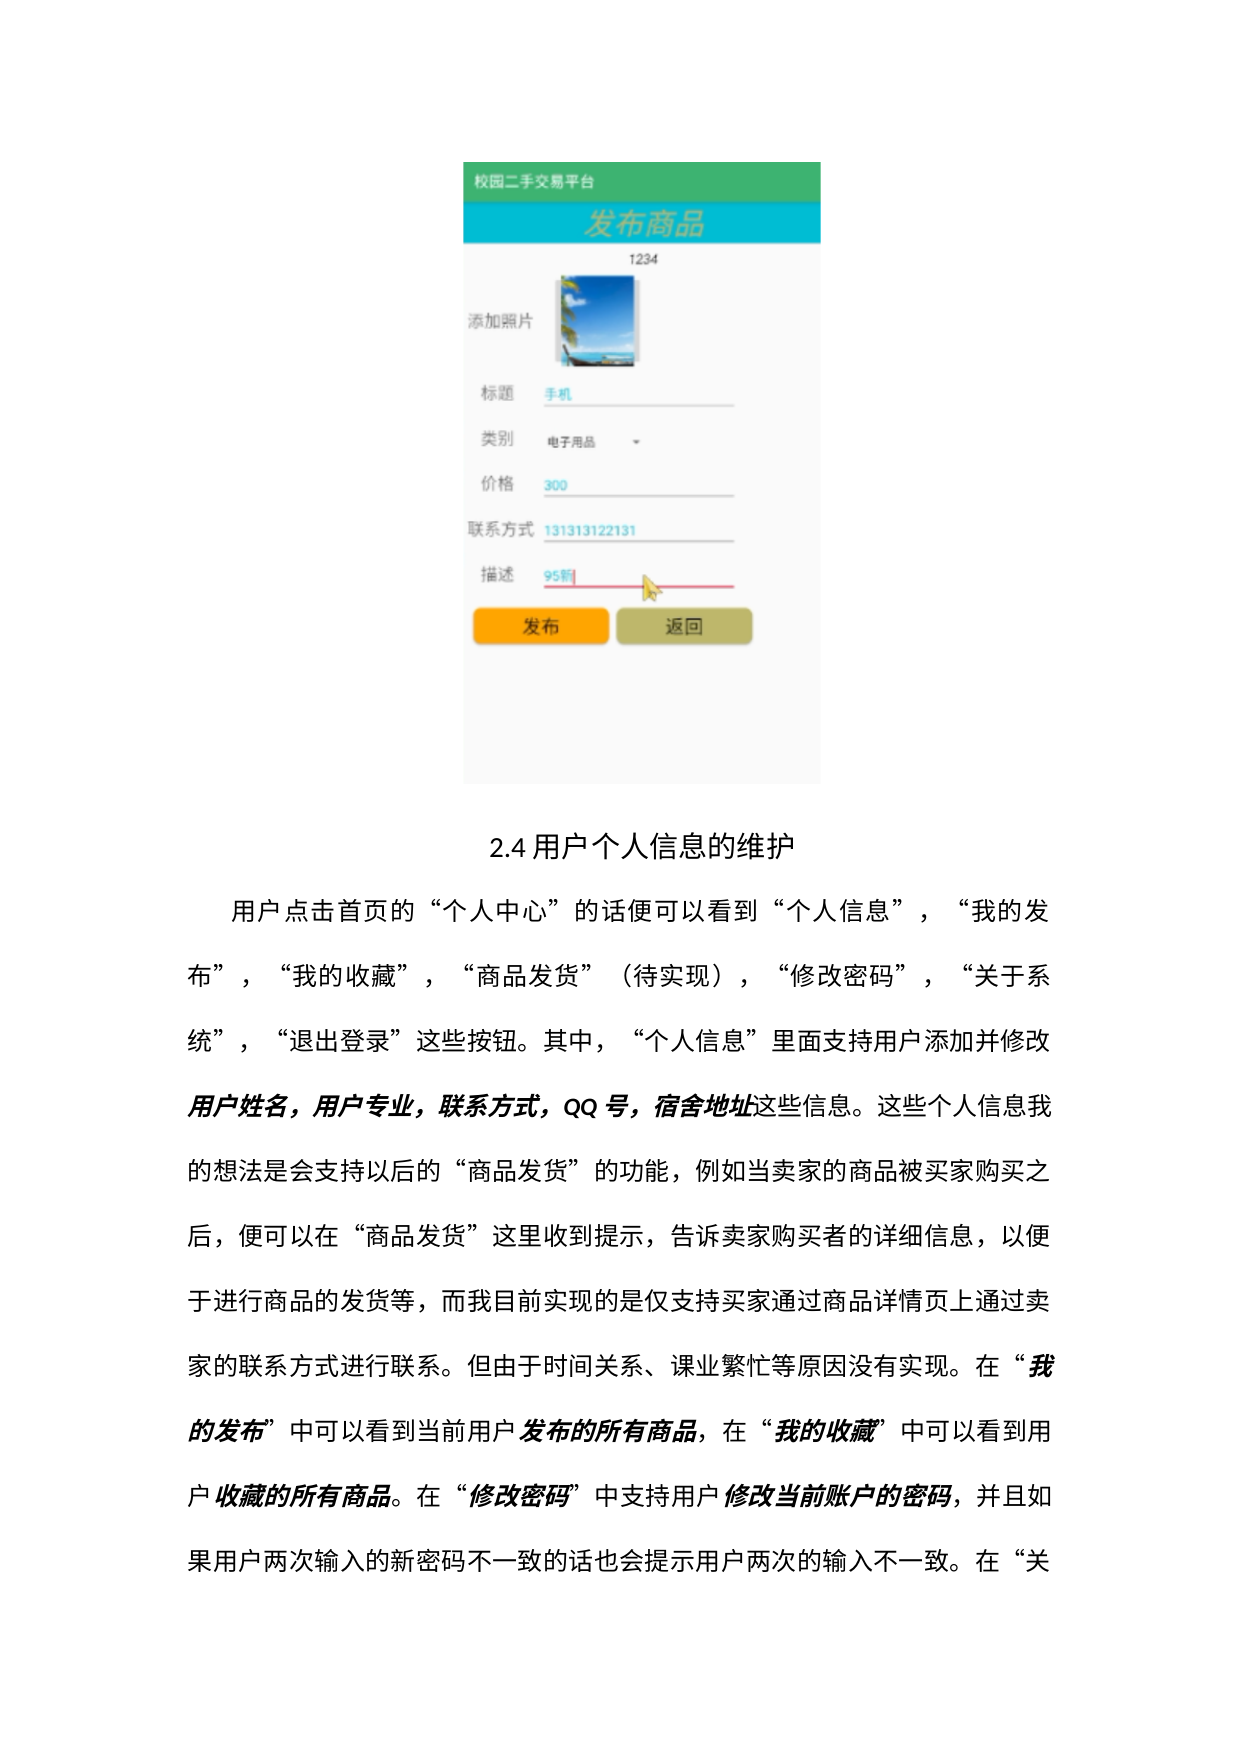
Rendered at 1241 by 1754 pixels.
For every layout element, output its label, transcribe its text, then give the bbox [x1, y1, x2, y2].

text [187, 877, 1053, 1592]
text 2.4 用户个人信息的维护 [187, 812, 1053, 877]
picture [463, 162, 821, 784]
